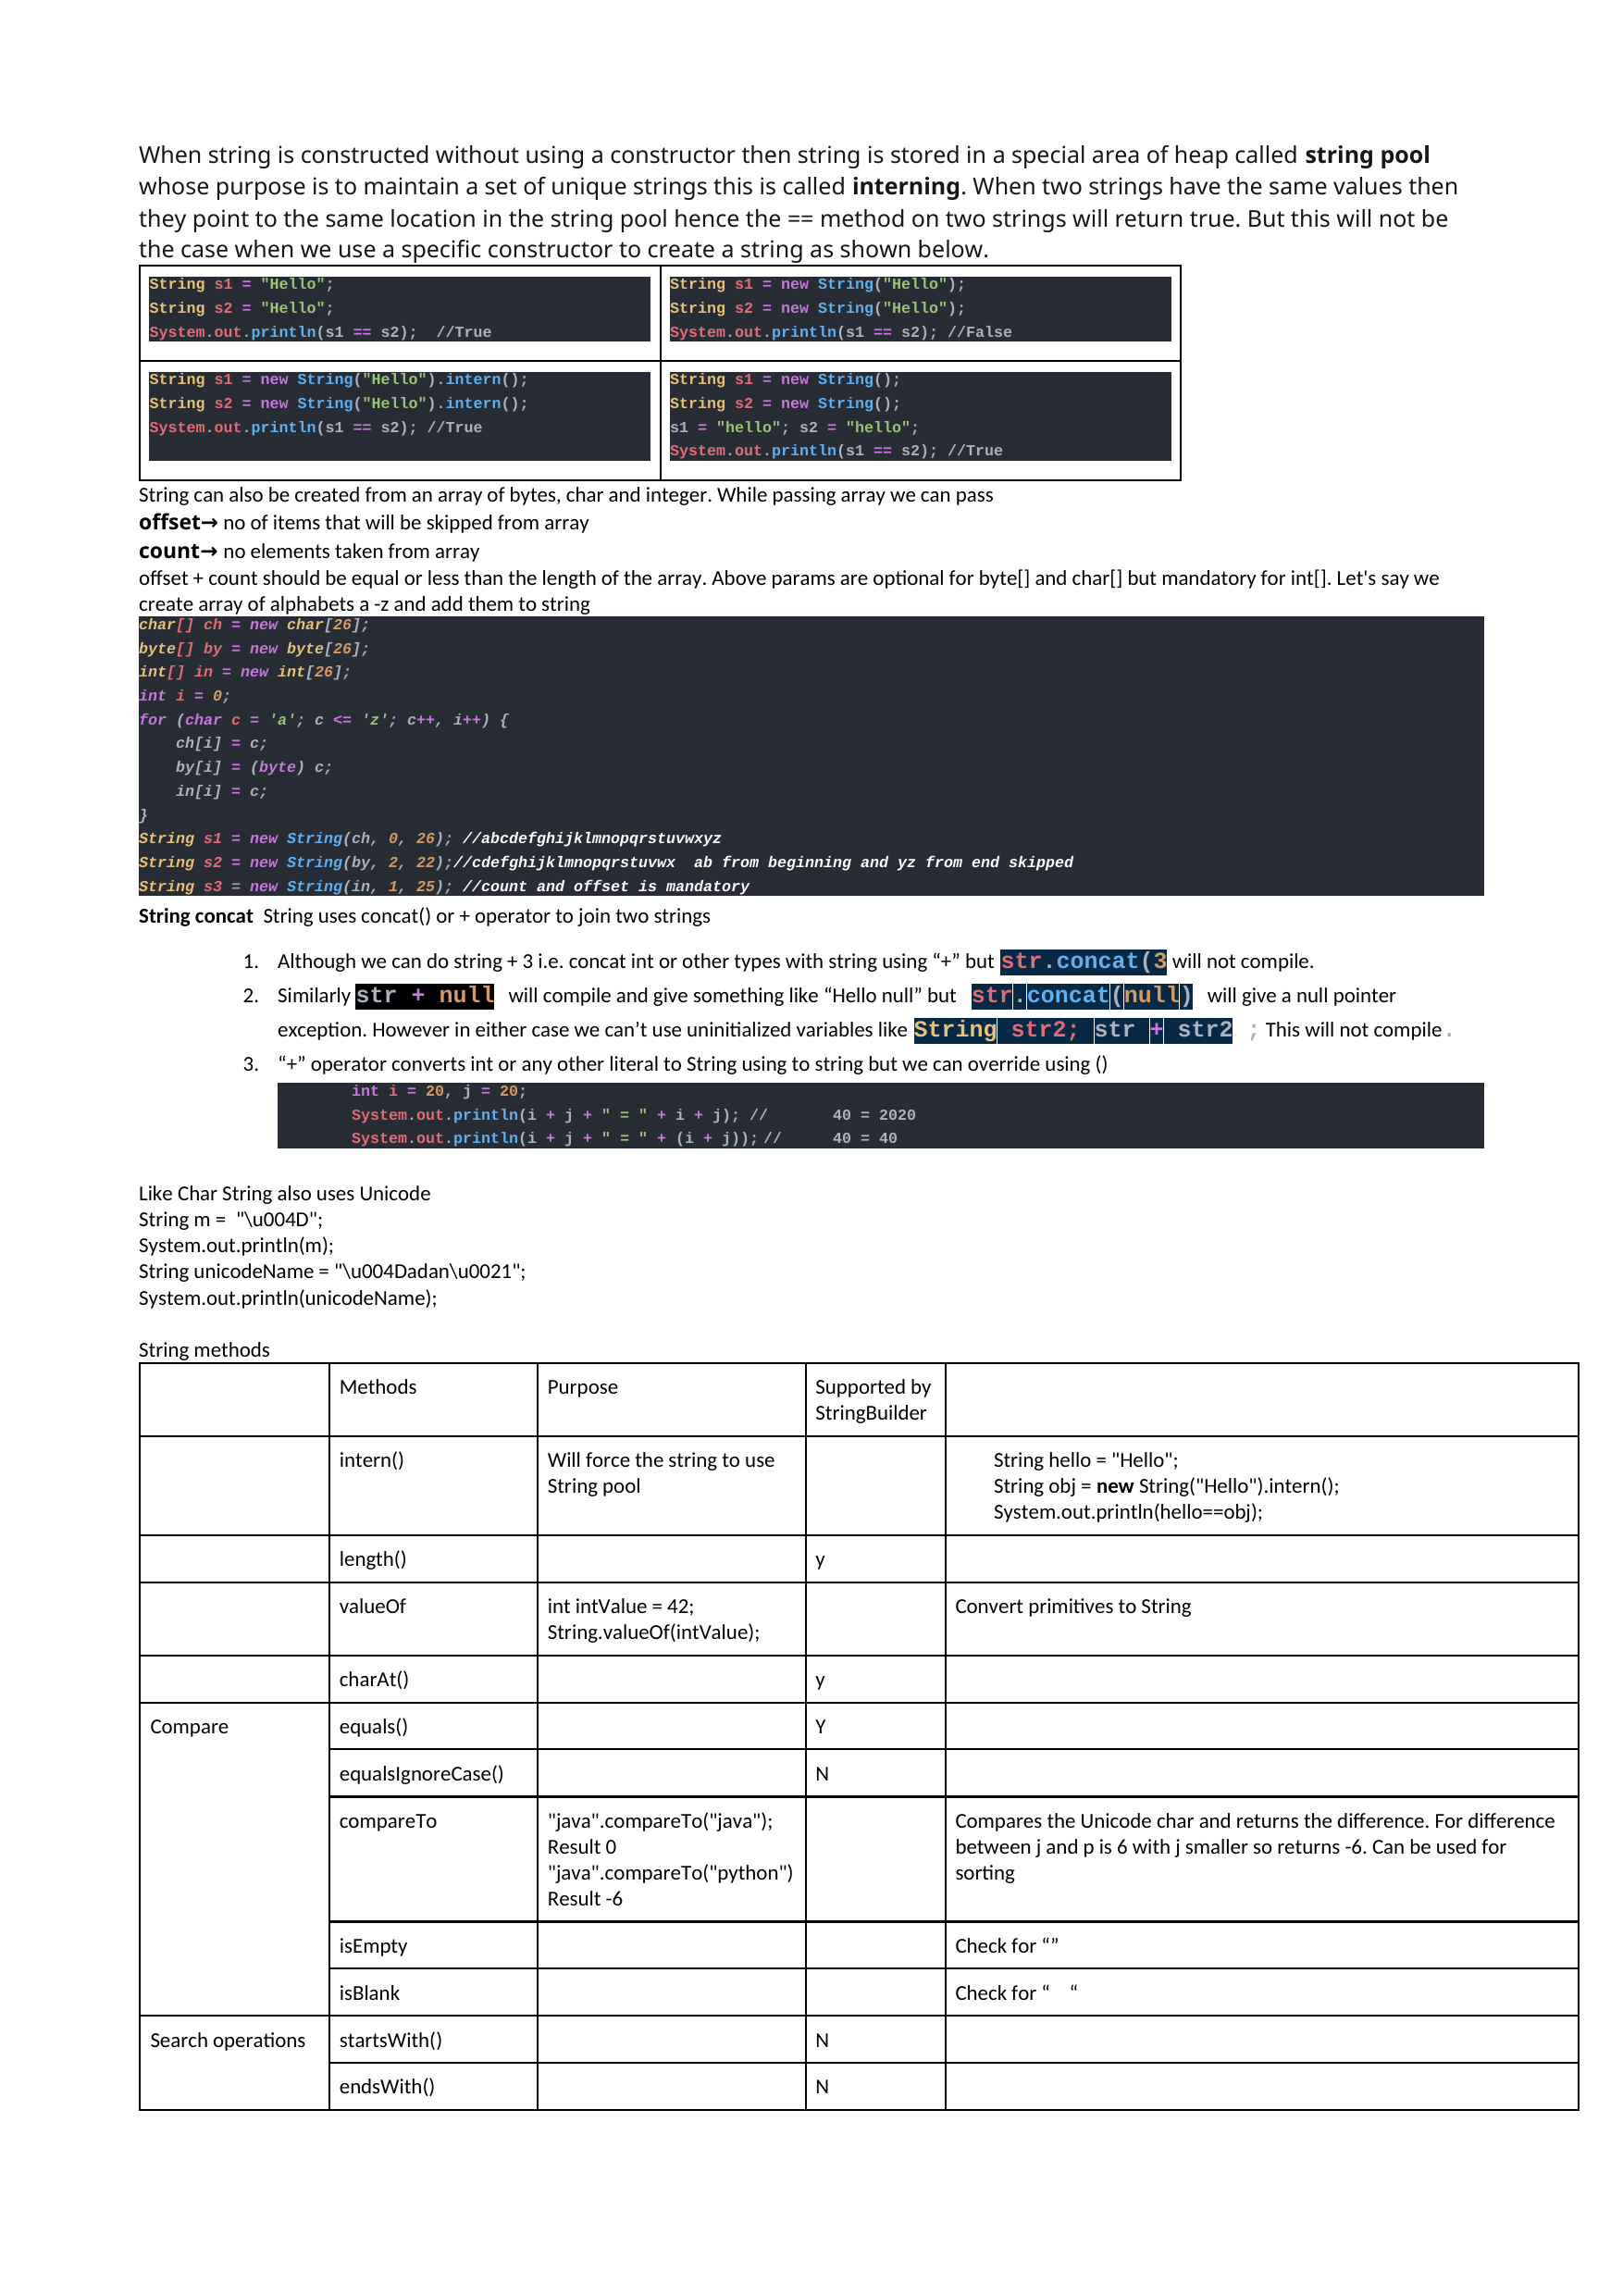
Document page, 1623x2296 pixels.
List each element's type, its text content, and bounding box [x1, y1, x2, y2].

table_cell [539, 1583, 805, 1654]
text System.out.println(unicodeName); [139, 1285, 1484, 1310]
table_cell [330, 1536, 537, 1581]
text count→ no elements taken from array [139, 536, 1484, 565]
text } [139, 807, 1484, 825]
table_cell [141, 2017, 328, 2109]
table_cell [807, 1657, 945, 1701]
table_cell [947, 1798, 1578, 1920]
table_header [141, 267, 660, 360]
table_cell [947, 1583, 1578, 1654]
text Like Char String also uses Unicode [139, 1181, 1484, 1206]
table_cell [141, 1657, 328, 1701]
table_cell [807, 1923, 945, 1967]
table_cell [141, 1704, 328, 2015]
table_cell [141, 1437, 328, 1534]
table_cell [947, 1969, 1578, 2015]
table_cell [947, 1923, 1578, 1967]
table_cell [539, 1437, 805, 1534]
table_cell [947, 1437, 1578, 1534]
text int i = 20, j = 20; [278, 1083, 1484, 1100]
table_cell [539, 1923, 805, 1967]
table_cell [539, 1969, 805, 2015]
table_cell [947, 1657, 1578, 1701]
text String s1 = new String(ch, 0, 26); //abcdefghijklmnopqrstuvwxyz [139, 831, 1484, 849]
text String m = "\u004D"; [139, 1206, 1484, 1233]
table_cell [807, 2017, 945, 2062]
text System.out.println(m); [139, 1233, 1484, 1258]
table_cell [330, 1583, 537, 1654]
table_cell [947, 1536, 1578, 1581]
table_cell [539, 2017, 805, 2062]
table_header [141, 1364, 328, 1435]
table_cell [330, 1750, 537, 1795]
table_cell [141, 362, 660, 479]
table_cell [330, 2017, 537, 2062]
text String s2 = new String(by, 2, 22);//cdefghijklmnopqrstuvwx ab from beginning and yz from end skipped [139, 855, 1484, 873]
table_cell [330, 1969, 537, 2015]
text int i = 0; [139, 689, 1484, 705]
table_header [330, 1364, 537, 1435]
text byte[] by = new byte[26]; [139, 640, 1484, 658]
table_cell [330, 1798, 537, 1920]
text When string is constructed without using a constructor then string is stored in a special area of heap called string pool whose purpose is to maintain a set of unique strings this is called interning. When two strings have the same values then they point to the same location in the string pool hence the == method on two strings will return true. But this will not be the case when we use a specific constructor to create a string as shown below. [990, 139, 1484, 265]
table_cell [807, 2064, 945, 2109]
text String unicodeName = "\u004Dadan\u0021"; [139, 1258, 1484, 1285]
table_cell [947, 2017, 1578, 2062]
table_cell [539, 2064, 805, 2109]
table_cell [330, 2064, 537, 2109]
text System.out.println(i + j + " = " + i + j); // 40 = 2020 [278, 1107, 1484, 1124]
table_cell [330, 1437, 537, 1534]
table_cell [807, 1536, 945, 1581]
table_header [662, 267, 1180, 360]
text in[i] = c; [139, 784, 1484, 800]
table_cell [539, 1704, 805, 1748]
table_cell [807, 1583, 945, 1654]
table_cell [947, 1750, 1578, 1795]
text offset + count should be equal or less than the length of the array. Above params are optional for byte[] and char[] but mandatory for int[]. Let's say we create array of alphabets a -z and add them to string [139, 565, 1484, 616]
text String concat String uses concat() or + operator to join two strings [139, 902, 1484, 928]
text char[] ch = new char[26]; [139, 616, 1484, 634]
text String can also be created from an array of bytes, char and integer. While passing array we can pass [139, 481, 1484, 507]
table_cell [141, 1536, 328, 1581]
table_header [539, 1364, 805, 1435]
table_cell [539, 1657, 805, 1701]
list “+” operator converts int or any other literal to String using to string but we can override using () [242, 1050, 1484, 1076]
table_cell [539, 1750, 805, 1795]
text for (char c = 'a'; c <= 'z'; c++, i++) { [139, 712, 1484, 729]
text String s3 = new String(in, 1, 25); //count and offset is mandatory [139, 878, 1484, 896]
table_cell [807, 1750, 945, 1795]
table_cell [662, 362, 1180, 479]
list Similarly str + null will compile and give something like “Hello null” but str.concat(null) will give a null pointer exception. However in either case we can’t use uninitialized variables like String str2; str + str2 ; This will not compile. [242, 982, 1484, 1044]
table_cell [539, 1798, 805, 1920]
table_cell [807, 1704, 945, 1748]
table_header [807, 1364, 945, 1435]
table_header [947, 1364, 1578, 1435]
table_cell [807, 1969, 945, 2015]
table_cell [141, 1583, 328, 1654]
text String methods [139, 1336, 1484, 1362]
text offset→ no of items that will be skipped from array [139, 507, 1484, 536]
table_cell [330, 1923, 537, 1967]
text int[] in = new int[26]; [139, 664, 1484, 682]
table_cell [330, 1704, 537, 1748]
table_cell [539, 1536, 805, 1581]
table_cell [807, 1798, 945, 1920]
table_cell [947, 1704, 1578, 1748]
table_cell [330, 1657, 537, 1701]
text System.out.println(i + j + " = " + (i + j)); // 40 = 40 [278, 1131, 1484, 1148]
text by[i] = (byte) c; [139, 760, 1484, 777]
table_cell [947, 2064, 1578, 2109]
text ch[i] = c; [139, 736, 1484, 753]
list Although we can do string + 3 i.e. concat int or other types with string using “+” but str.concat(3 will not compile. [242, 948, 1484, 975]
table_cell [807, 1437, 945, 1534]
